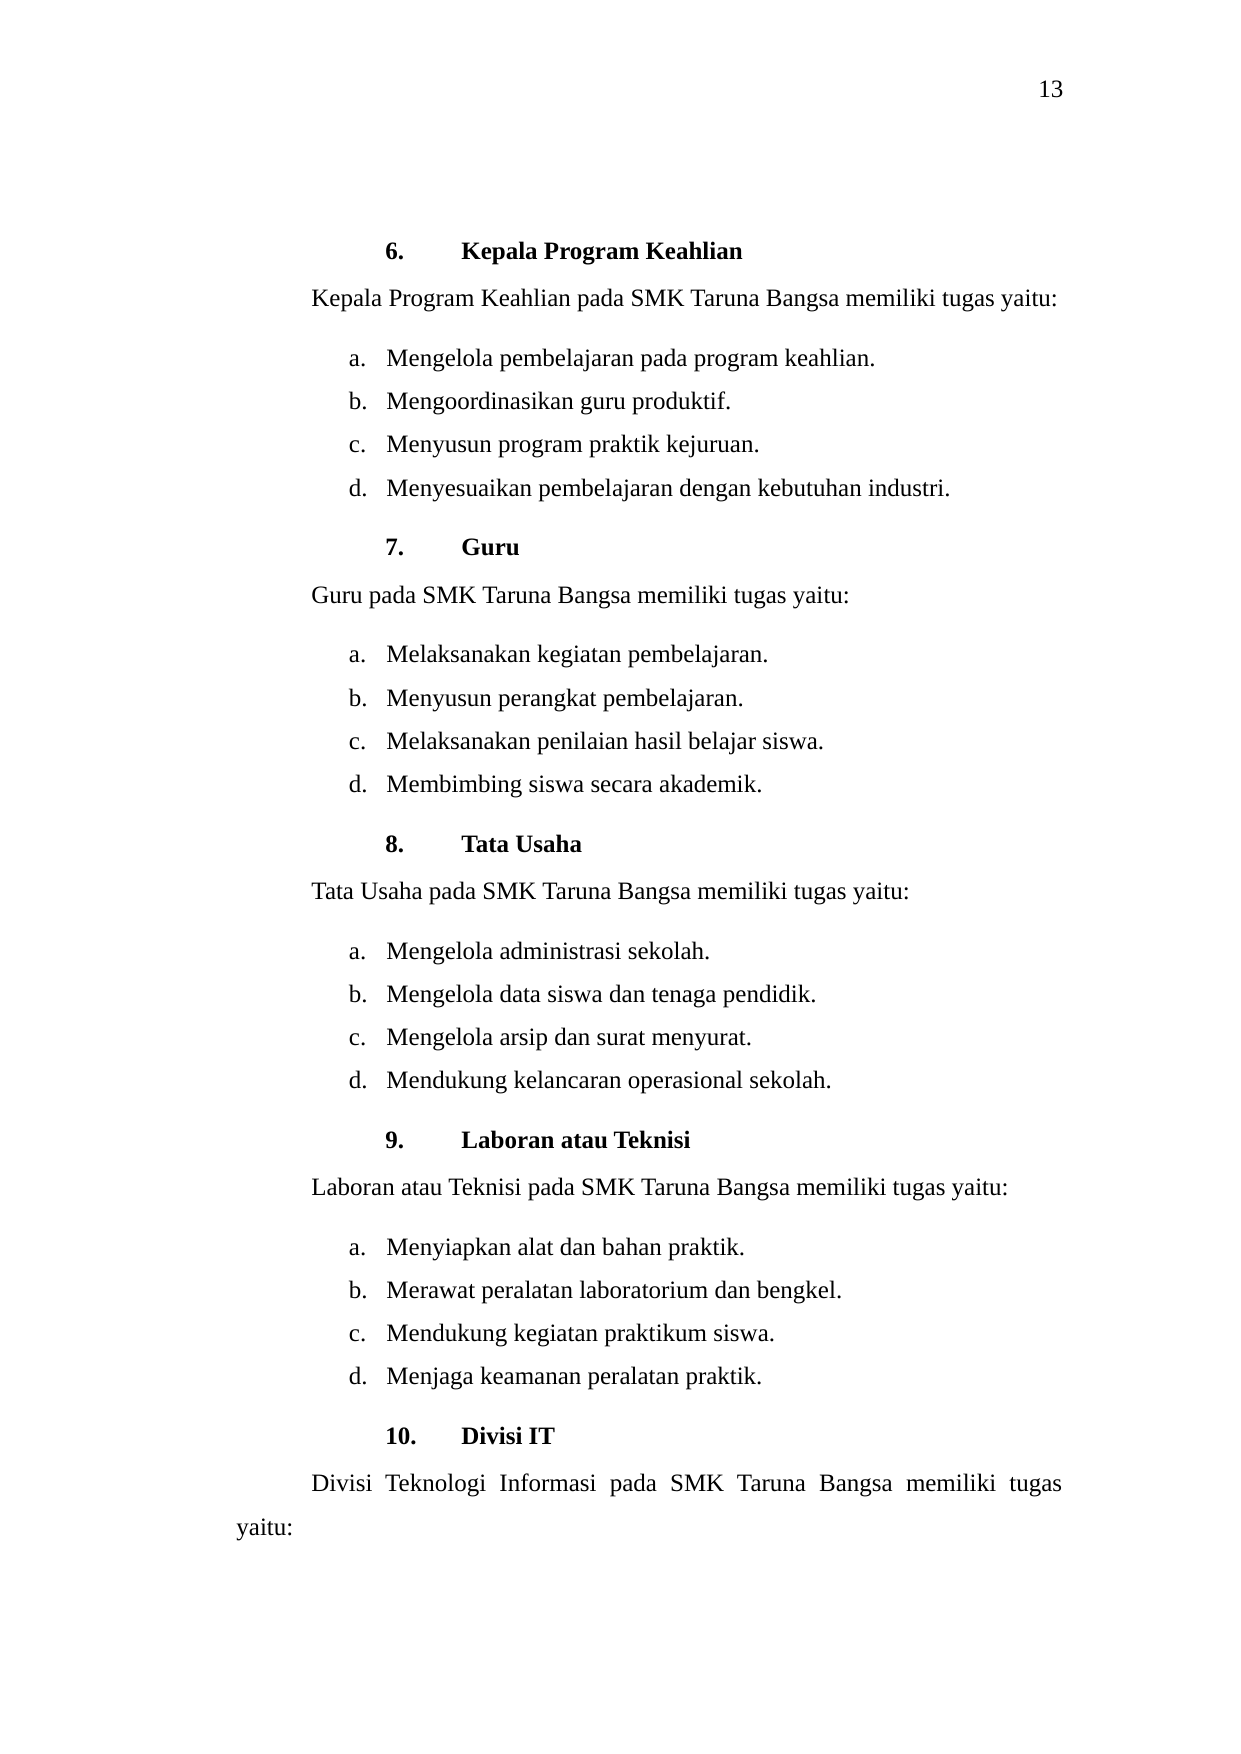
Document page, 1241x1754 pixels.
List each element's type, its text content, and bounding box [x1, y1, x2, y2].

text Divisi IT [310, 1421, 1063, 1450]
text Mengoordinasikan guru produktif. [349, 386, 1063, 415]
text Melaksanakan kegiatan pembelajaran. [349, 639, 1063, 668]
text Divisi Teknologi Informasi pada SMK Taruna Bangsa memiliki tugas yaitu: [236, 1468, 1063, 1540]
text Tata Usaha pada SMK Taruna Bangsa memiliki tugas yaitu: [236, 876, 1063, 905]
text Mengelola data siswa dan tenaga pendidik. [349, 979, 1063, 1008]
text Melaksanakan penilaian hasil belajar siswa. [349, 726, 1063, 754]
text Laboran atau Teknisi pada SMK Taruna Bangsa memiliki tugas yaitu: [236, 1172, 1063, 1201]
text Merawat peralatan laboratorium dan bengkel. [349, 1275, 1063, 1304]
text Mengelola administrasi sekolah. [349, 936, 1063, 964]
text Mengelola pembelajaran pada program keahlian. [349, 343, 1063, 372]
text Laboran atau Teknisi [310, 1125, 1063, 1154]
text Guru [310, 532, 1063, 561]
text Kepala Program Keahlian [310, 236, 1063, 265]
text Menyusun program praktik kejuruan. [349, 429, 1063, 458]
text Kepala Program Keahlian pada SMK Taruna Bangsa memiliki tugas yaitu: [236, 283, 1063, 312]
text Tata Usaha [310, 829, 1063, 857]
text Menyiapkan alat dan bahan praktik. [349, 1232, 1063, 1261]
text Membimbing siswa secara akademik. [349, 769, 1063, 798]
text Mendukung kelancaran operasional sekolah. [349, 1065, 1063, 1094]
text Menyusun perangkat pembelajaran. [349, 683, 1063, 711]
text Mendukung kegiatan praktikum siswa. [349, 1318, 1063, 1347]
text Menyesuaikan pembelajaran dengan kebutuhan industri. [349, 473, 1063, 501]
text Guru pada SMK Taruna Bangsa memiliki tugas yaitu: [236, 580, 1063, 608]
text Menjaga keamanan peralatan praktik. [349, 1361, 1063, 1390]
text Mengelola arsip dan surat menyurat. [349, 1022, 1063, 1051]
